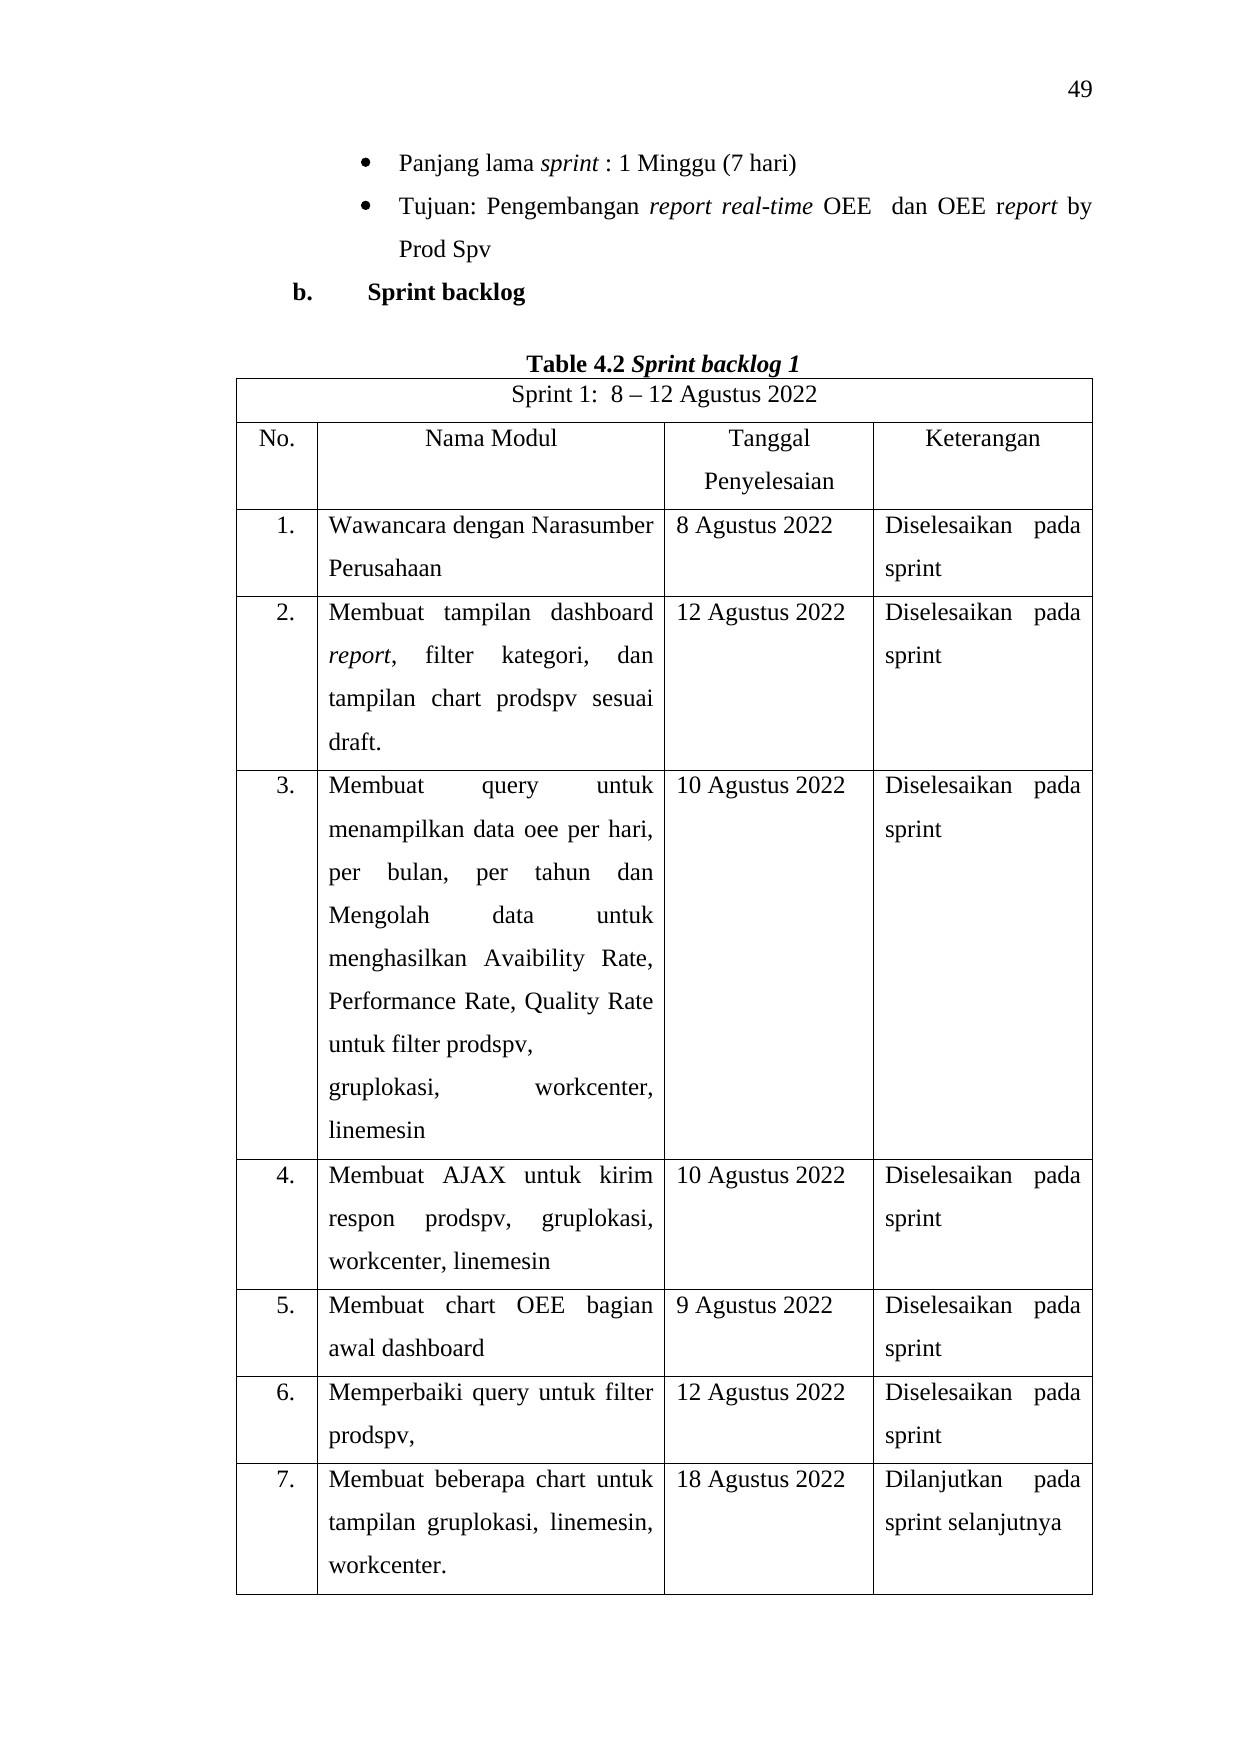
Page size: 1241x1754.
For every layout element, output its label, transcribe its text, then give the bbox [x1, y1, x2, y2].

list Panjang lama sprint : 1 Minggu (7 hari) [361, 148, 1092, 176]
table_cell Nama Modul [318, 423, 664, 509]
table_cell Membuat tampilan dashboard report, filter kategori, dan tampilan chart prodspv sesuai draft. [318, 597, 664, 769]
table_cell Membuat beberapa chart untuk tampilan gruplokasi, linemesin, workcenter. [318, 1464, 664, 1594]
table_cell 12 Agustus 2022 [665, 1377, 873, 1463]
table_cell [237, 771, 317, 1159]
list Tujuan: Pengembangan report real-time OEE dan OEE report by Prod Spv [361, 191, 1092, 263]
table_cell Diselesaikan pada sprint [874, 1160, 1092, 1289]
table_cell 10 Agustus 2022 [665, 1160, 873, 1289]
table_cell No. [237, 423, 317, 509]
table_cell Keterangan [874, 423, 1092, 509]
table_cell Memperbaiki query untuk filter prodspv, [318, 1377, 664, 1463]
table_cell Diselesaikan pada sprint [874, 1377, 1092, 1463]
table_cell [237, 1290, 317, 1376]
table_cell 9 Agustus 2022 [665, 1290, 873, 1376]
text Table 4.2 Sprint backlog 1 [236, 349, 1092, 378]
table_cell [237, 597, 317, 769]
table_cell Tanggal Penyelesaian [665, 423, 873, 509]
table_cell [237, 1464, 317, 1594]
table_cell [237, 510, 317, 596]
table_cell Diselesaikan pada sprint [874, 510, 1092, 596]
table_cell Diselesaikan pada sprint [874, 1290, 1092, 1376]
table_cell Membuat query untuk menampilkan data oee per hari, per bulan, per tahun dan Mengolah data untuk menghasilkan Avaibility Rate, Performance Rate, Quality Rate untuk filter prodspv, gruplokasi, workcenter, linemesin [318, 771, 664, 1159]
table_cell Diselesaikan pada sprint [874, 597, 1092, 769]
table_cell Membuat chart OEE bagian awal dashboard [318, 1290, 664, 1376]
table_cell Dilanjutkan pada sprint selanjutnya [874, 1464, 1092, 1594]
table_cell Wawancara dengan Narasumber Perusahaan [318, 510, 664, 596]
table_cell 10 Agustus 2022 [665, 771, 873, 1159]
table_header Sprint 1: 8 – 12 Agustus 2022 [237, 379, 1092, 422]
table_cell 8 Agustus 2022 [665, 510, 873, 596]
table_cell Membuat AJAX untuk kirim respon prodspv, gruplokasi, workcenter, linemesin [318, 1160, 664, 1289]
table_cell [237, 1377, 317, 1463]
list Sprint backlog [292, 277, 1092, 306]
table_cell 12 Agustus 2022 [665, 597, 873, 769]
table_cell [237, 1160, 317, 1289]
table_cell 18 Agustus 2022 [665, 1464, 873, 1594]
table_cell Diselesaikan pada sprint [874, 771, 1092, 1159]
